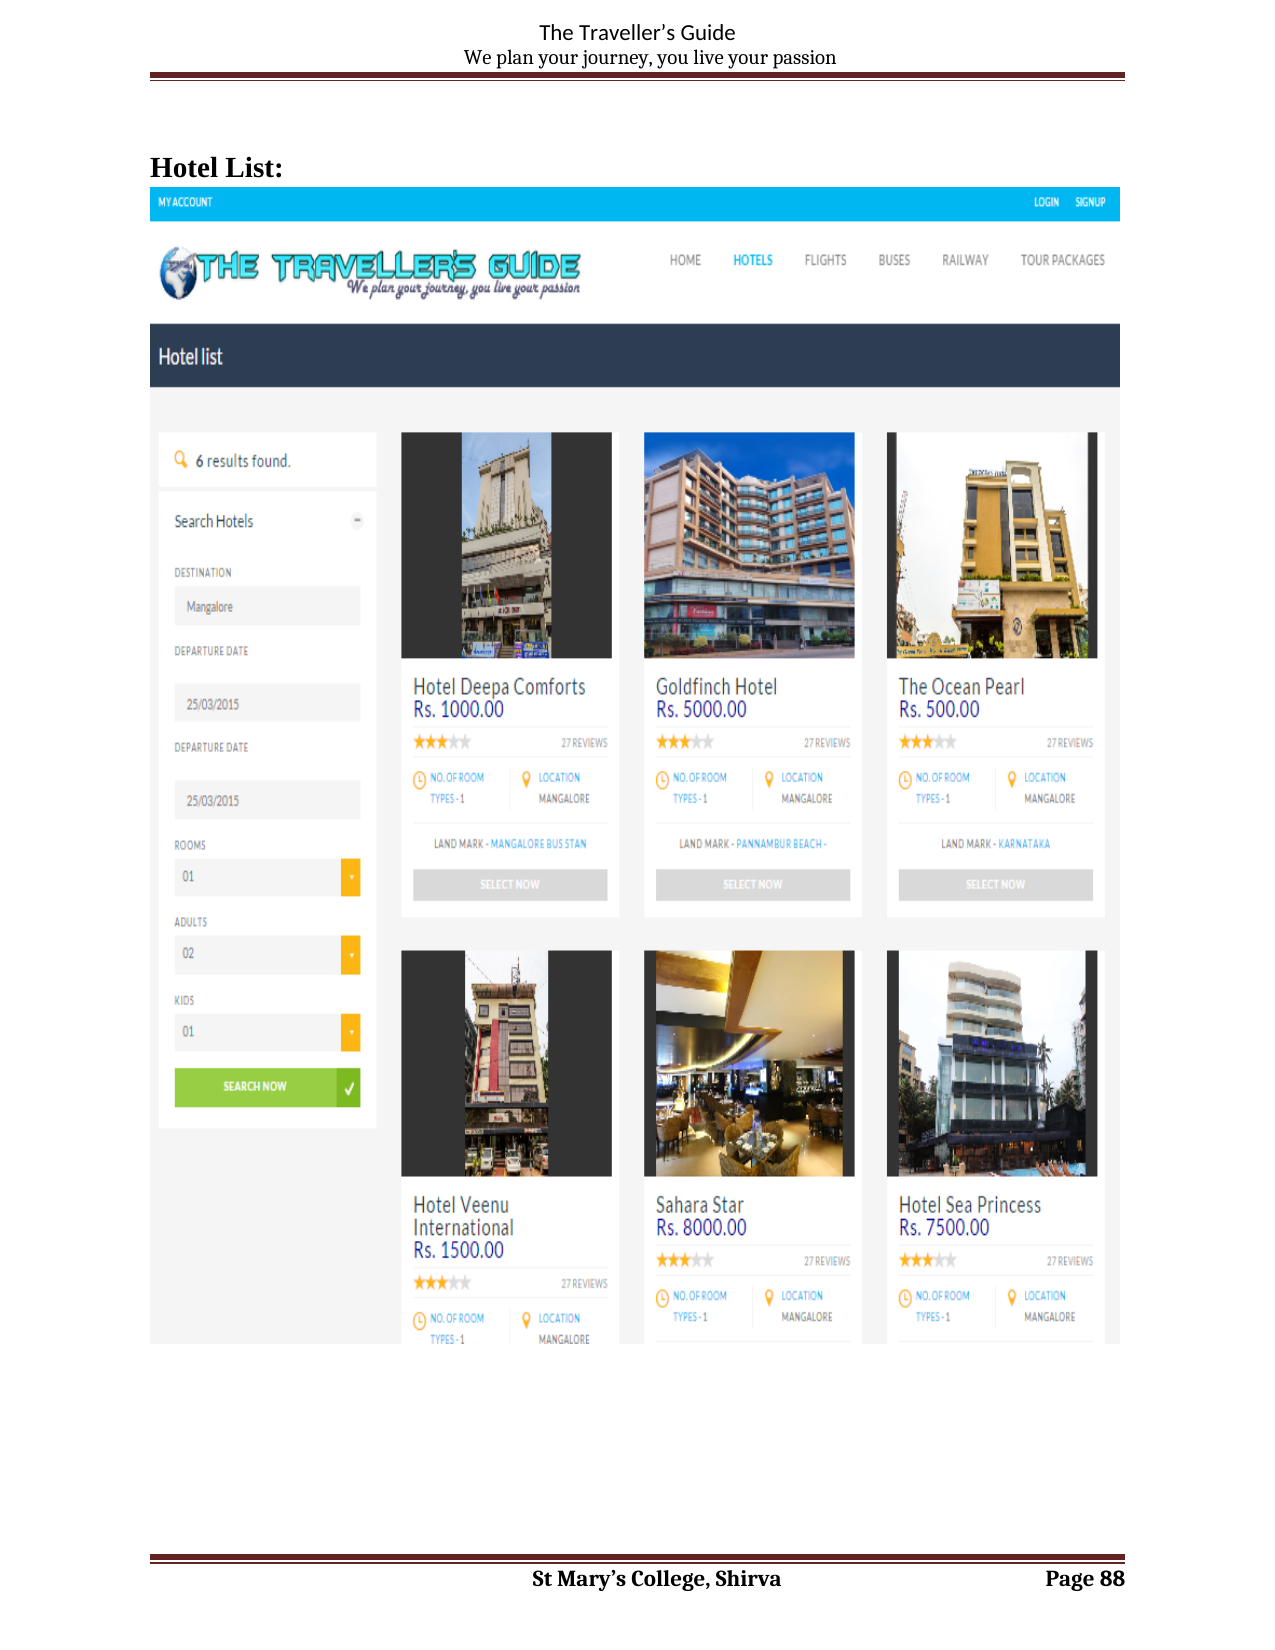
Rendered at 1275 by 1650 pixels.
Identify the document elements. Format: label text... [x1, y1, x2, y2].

picture [1077, 198, 1105, 206]
picture [191, 198, 207, 206]
picture [180, 198, 188, 206]
picture [173, 198, 180, 206]
picture [159, 198, 170, 205]
picture [150, 222, 1120, 1344]
picture [1035, 198, 1058, 206]
